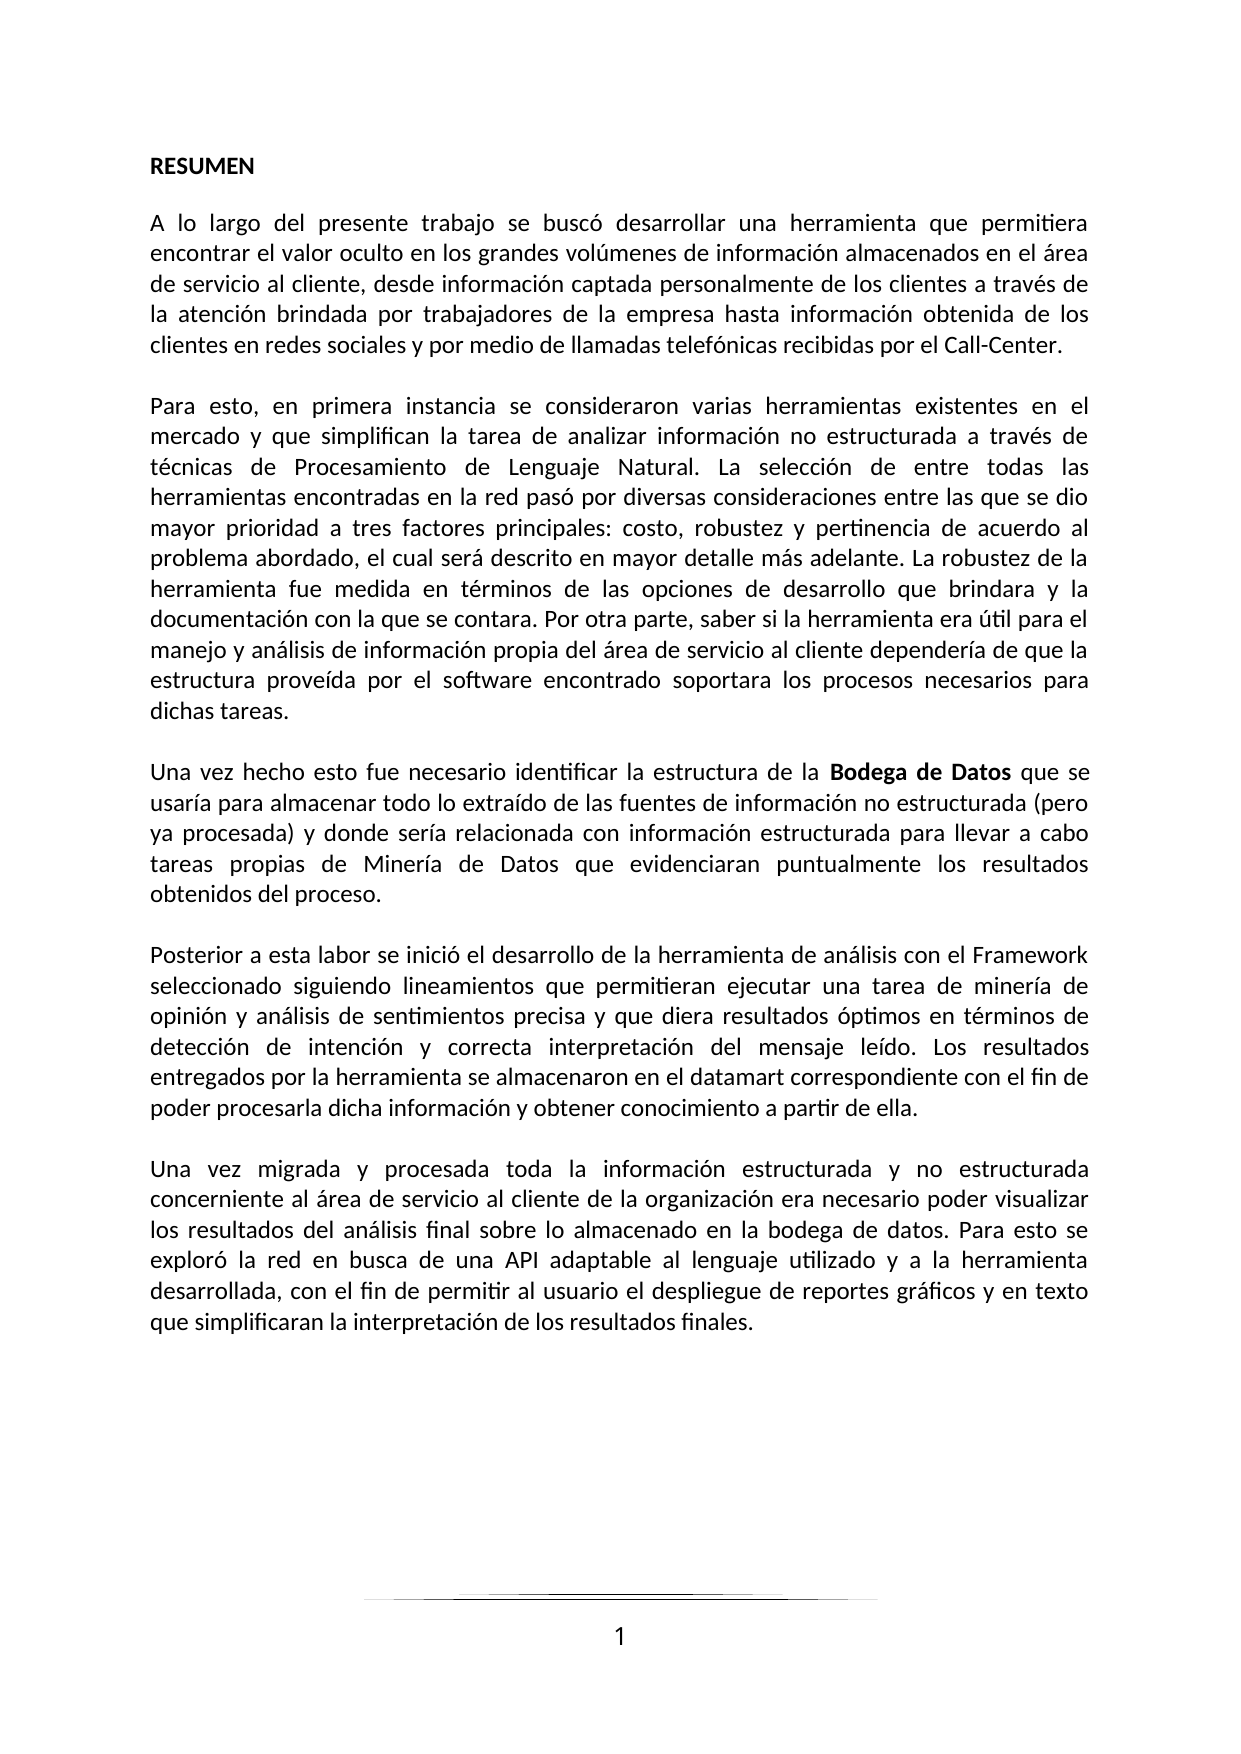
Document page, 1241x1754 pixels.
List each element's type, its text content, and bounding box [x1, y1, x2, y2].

text Para esto, en primera instancia se consideraron varias herramientas existentes en el mercado y que simplifican la tarea de analizar información no estructurada a través de técnicas de Procesamiento de Lenguaje Natural. La selección de entre todas las herramientas encontradas en la red pasó por diversas consideraciones entre las que se dio mayor prioridad a tres factores principales: costo, robustez y pertinencia de acuerdo al problema abordado, el cual será descrito en mayor detalle más adelante. La robustez de la herramienta fue medida en términos de las opciones de desarrollo que brindara y la documentación con la que se contara. Por otra parte, saber si la herramienta era útil para el manejo y análisis de información propia del área de servicio al cliente dependería de que la estructura proveída por el software encontrado soportara los procesos necesarios para dichas tareas. [150, 390, 1090, 726]
text Una vez migrada y procesada toda la información estructurada y no estructurada concerniente al área de servicio al cliente de la organización era necesario poder visualizar los resultados del análisis final sobre lo almacenado en la bodega de datos. Para esto se exploró la red en busca de una API adaptable al lenguaje utilizado y a la herramienta desarrollada, con el fin de permitir al usuario el despliegue de reportes gráficos y en texto que simplificaran la interpretación de los resultados finales. [150, 1153, 1090, 1336]
text RESUMEN [150, 150, 1090, 181]
text Una vez hecho esto fue necesario identificar la estructura de la Bodega de Datos que se usaría para almacenar todo lo extraído de las fuentes de información no estructurada (pero ya procesada) y donde sería relacionada con información estructurada para llevar a cabo tareas propias de Minería de Datos que evidenciaran puntualmente los resultados obtenidos del proceso. [150, 756, 1090, 909]
text Posterior a esta labor se inició el desarrollo de la herramienta de análisis con el Framework seleccionado siguiendo lineamientos que permitieran ejecutar una tarea de minería de opinión y análisis de sentimientos precisa y que diera resultados óptimos en términos de detección de intención y correcta interpretación del mensaje leído. Los resultados entregados por la herramienta se almacenaron en el datamart correspondiente con el fin de poder procesarla dicha información y obtener conocimiento a partir de ella. [150, 939, 1090, 1122]
text A lo largo del presente trabajo se buscó desarrollar una herramienta que permitiera encontrar el valor oculto en los grandes volúmenes de información almacenados en el área de servicio al cliente, desde información captada personalmente de los clientes a través de la atención brindada por trabajadores de la empresa hasta información obtenida de los clientes en redes sociales y por medio de llamadas telefónicas recibidas por el Call-Center. [150, 207, 1090, 359]
